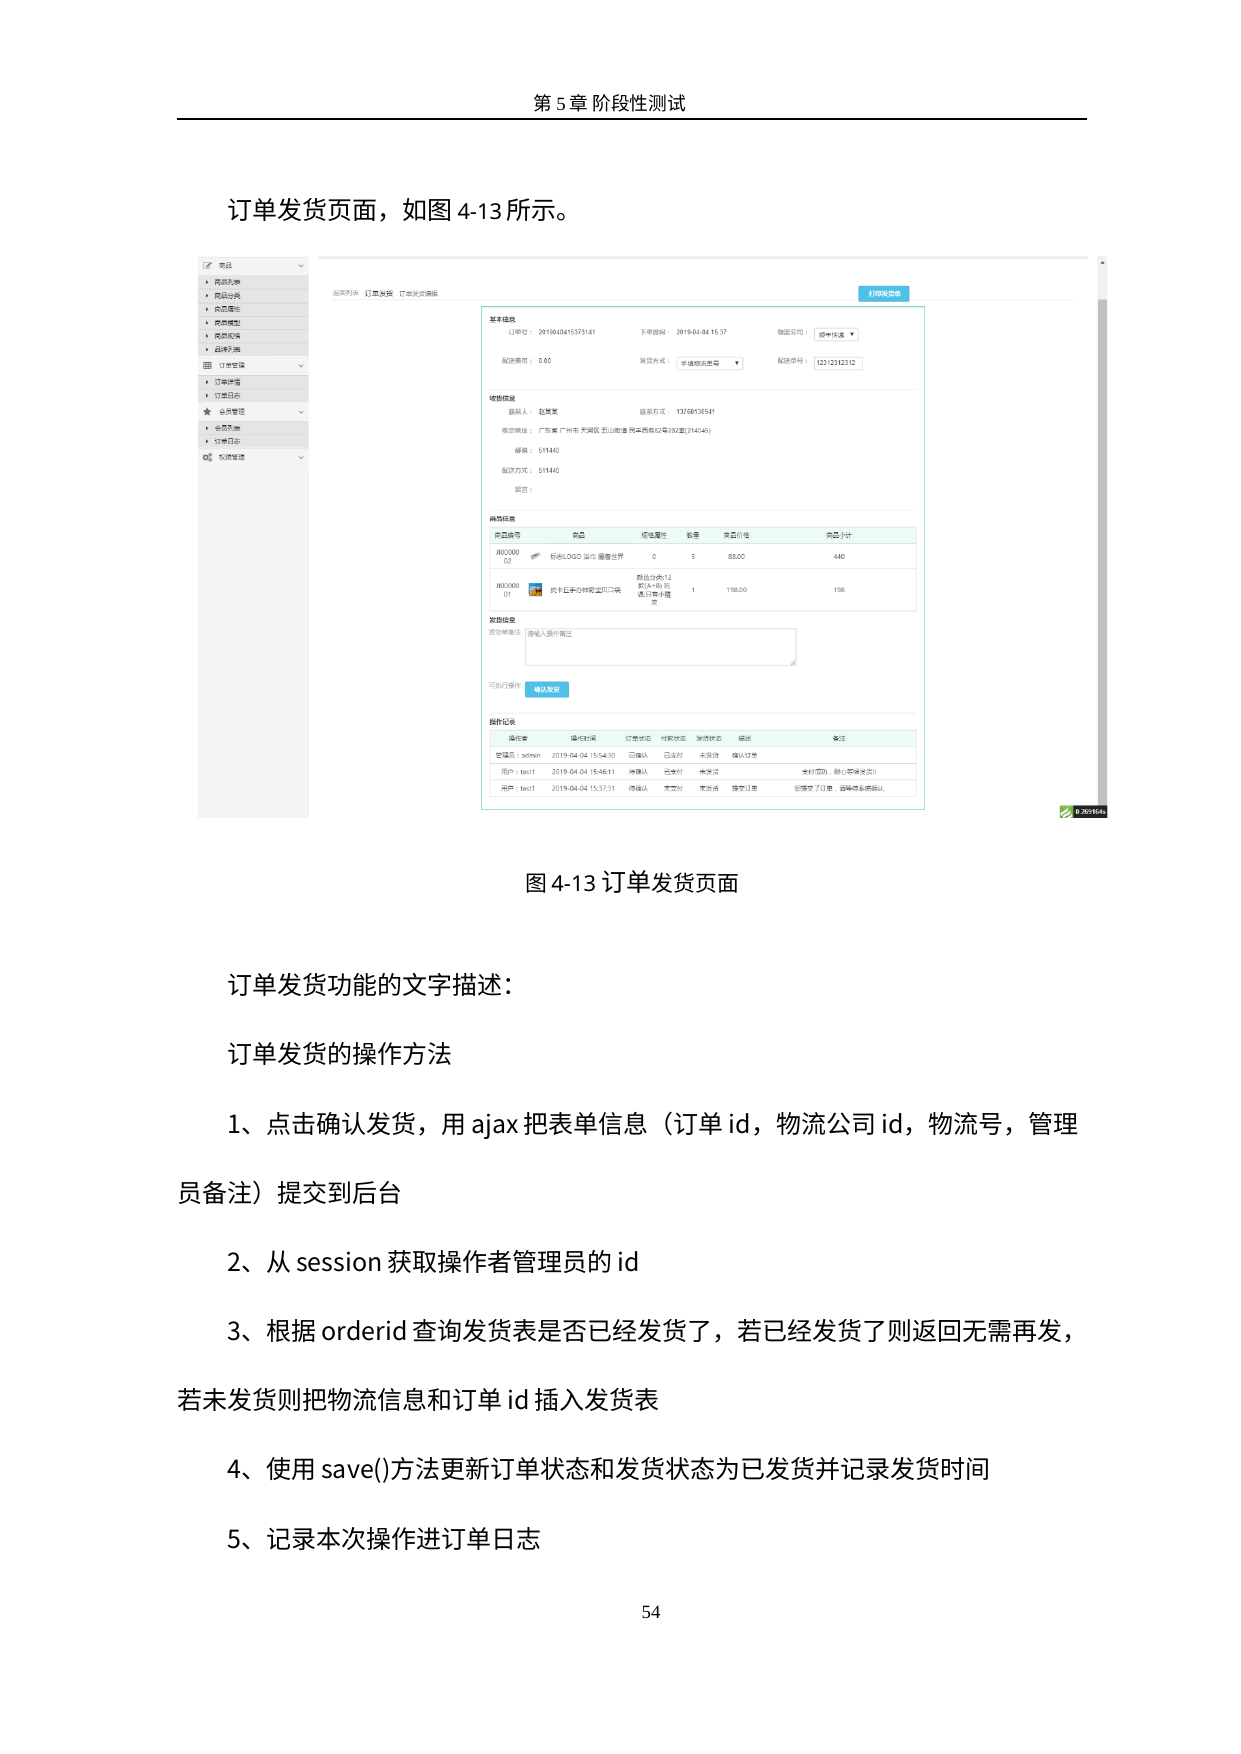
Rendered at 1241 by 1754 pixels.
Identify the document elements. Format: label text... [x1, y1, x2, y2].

text 图4-13 订单发货页面 [177, 846, 1087, 915]
text 3、根据orderid查询发货表是否已经发货了，若已经发货了则返回无需再发，若未发货则把物流信息和订单id插入发货表 [177, 1295, 1087, 1433]
text 订单发货功能的文字描述： [177, 949, 1087, 1018]
text 1、点击确认发货，用ajax把表单信息（订单id，物流公司id，物流号，管理员备注）提交到后台 [177, 1088, 1087, 1226]
text 4、使用save()方法更新订单状态和发货状态为已发货并记录发货时间 [177, 1433, 1087, 1503]
text 2、从session获取操作者管理员的id [177, 1226, 1087, 1295]
text 订单发货的操作方法 [177, 1018, 1087, 1088]
picture [197, 256, 1108, 818]
text 订单发货页面，如图4-13所示。 [177, 174, 1087, 243]
text 5、记录本次操作进订单日志 [177, 1503, 1087, 1572]
